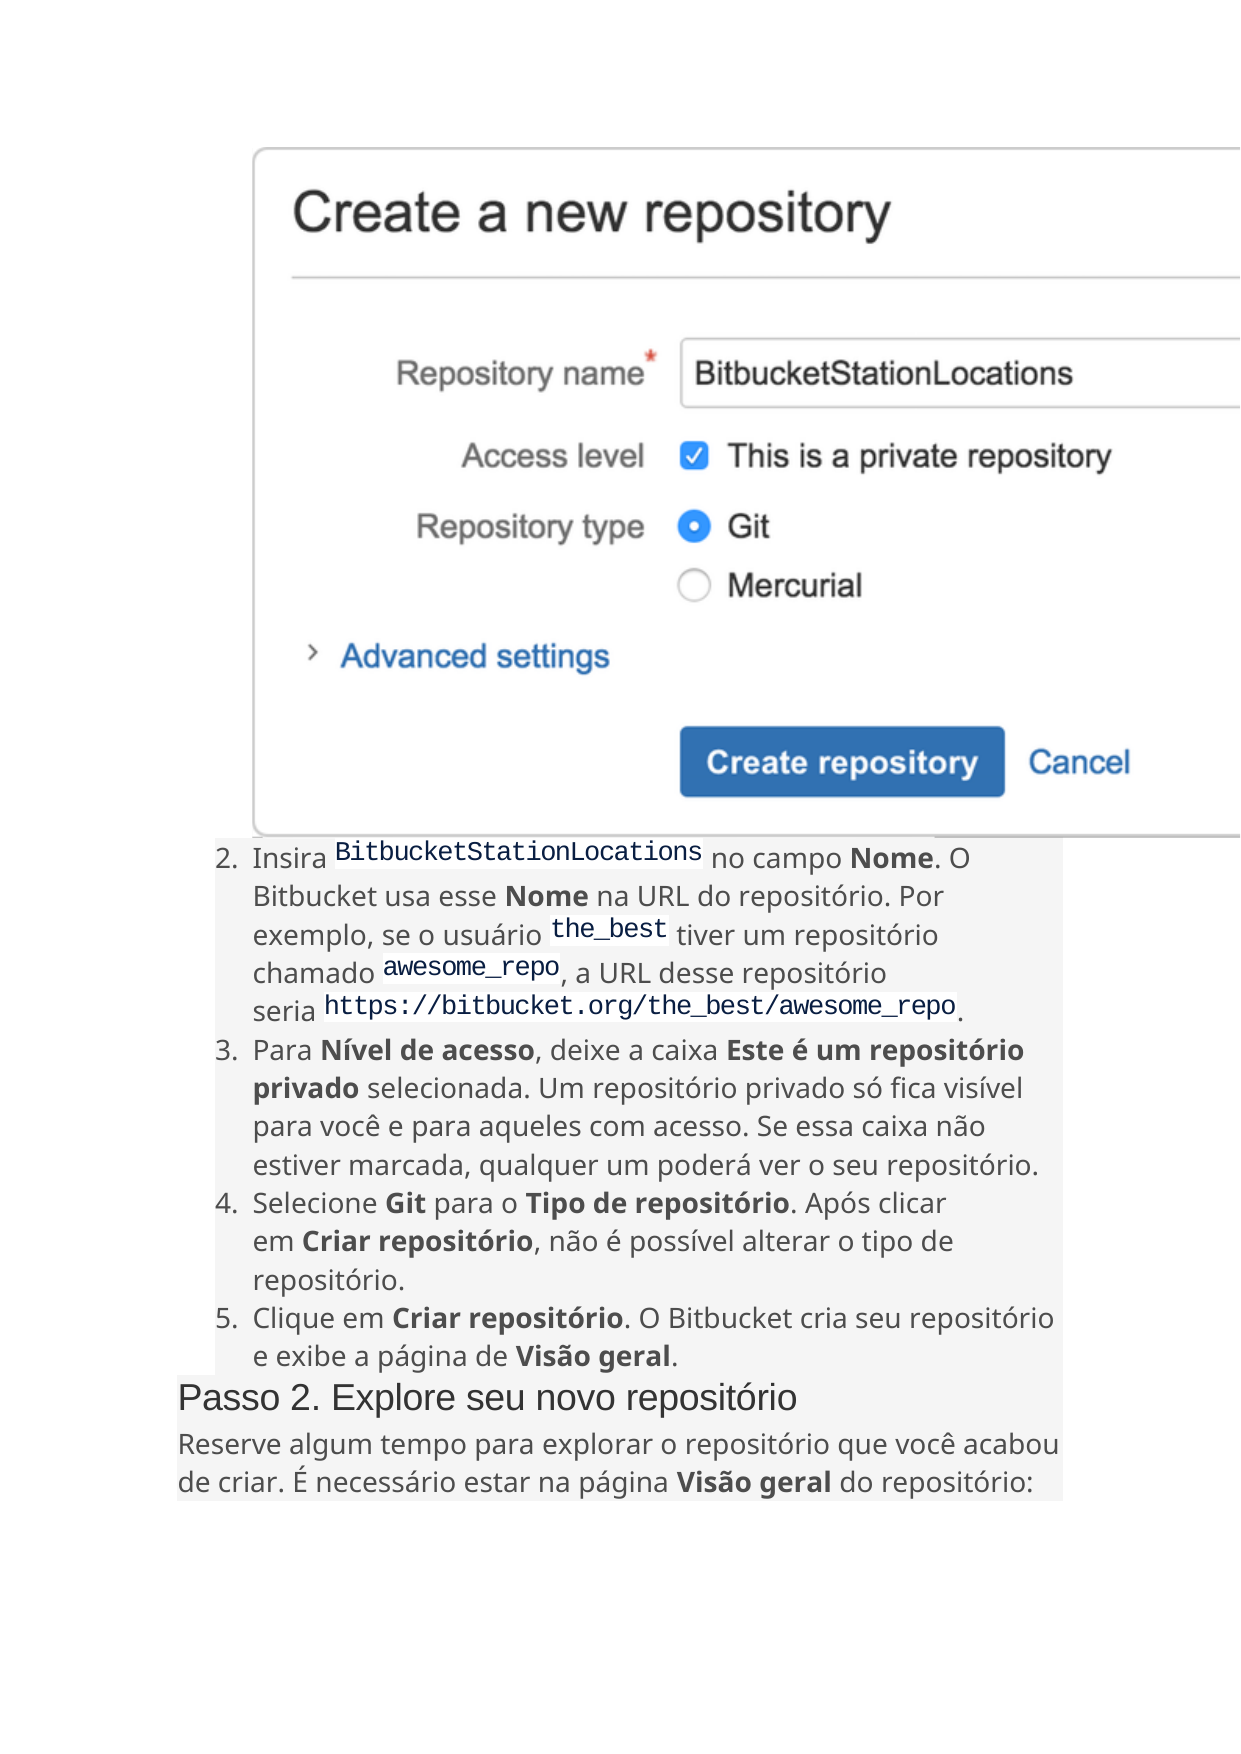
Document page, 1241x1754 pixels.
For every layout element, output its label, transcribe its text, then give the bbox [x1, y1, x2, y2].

list Clique em Criar repositório. O Bitbucket cria seu repositório e exibe a página de Visão geral. [215, 1298, 1063, 1375]
picture [252, 147, 1241, 839]
list Selecione Git para o Tipo de repositório. Após clicar em Criar repositório, não é possível alterar o tipo de repositório. [215, 1183, 1063, 1298]
list Insira BitbucketStationLocations no campo Nome. O Bitbucket usa esse Nome na URL do repositório. Por exemplo, se o usuário the_best tiver um repositório chamado awesome_repo, a URL desse repositório seria https://bitbucket.org/the_best/awesome_repo. [215, 838, 1063, 1030]
text Passo 2. Explore seu novo repositório [177, 1375, 1063, 1418]
list Para Nível de acesso, deixe a caixa Este é um repositório privado selecionada. Um repositório privado só fica visível para você e para aqueles com acesso. Se essa caixa não estiver marcada, qualquer um poderá ver o seu repositório. [215, 1030, 1063, 1183]
text Reserve algum tempo para explorar o repositório que você acabou de criar. É necessário estar na página Visão geral do repositório: [177, 1424, 1063, 1501]
